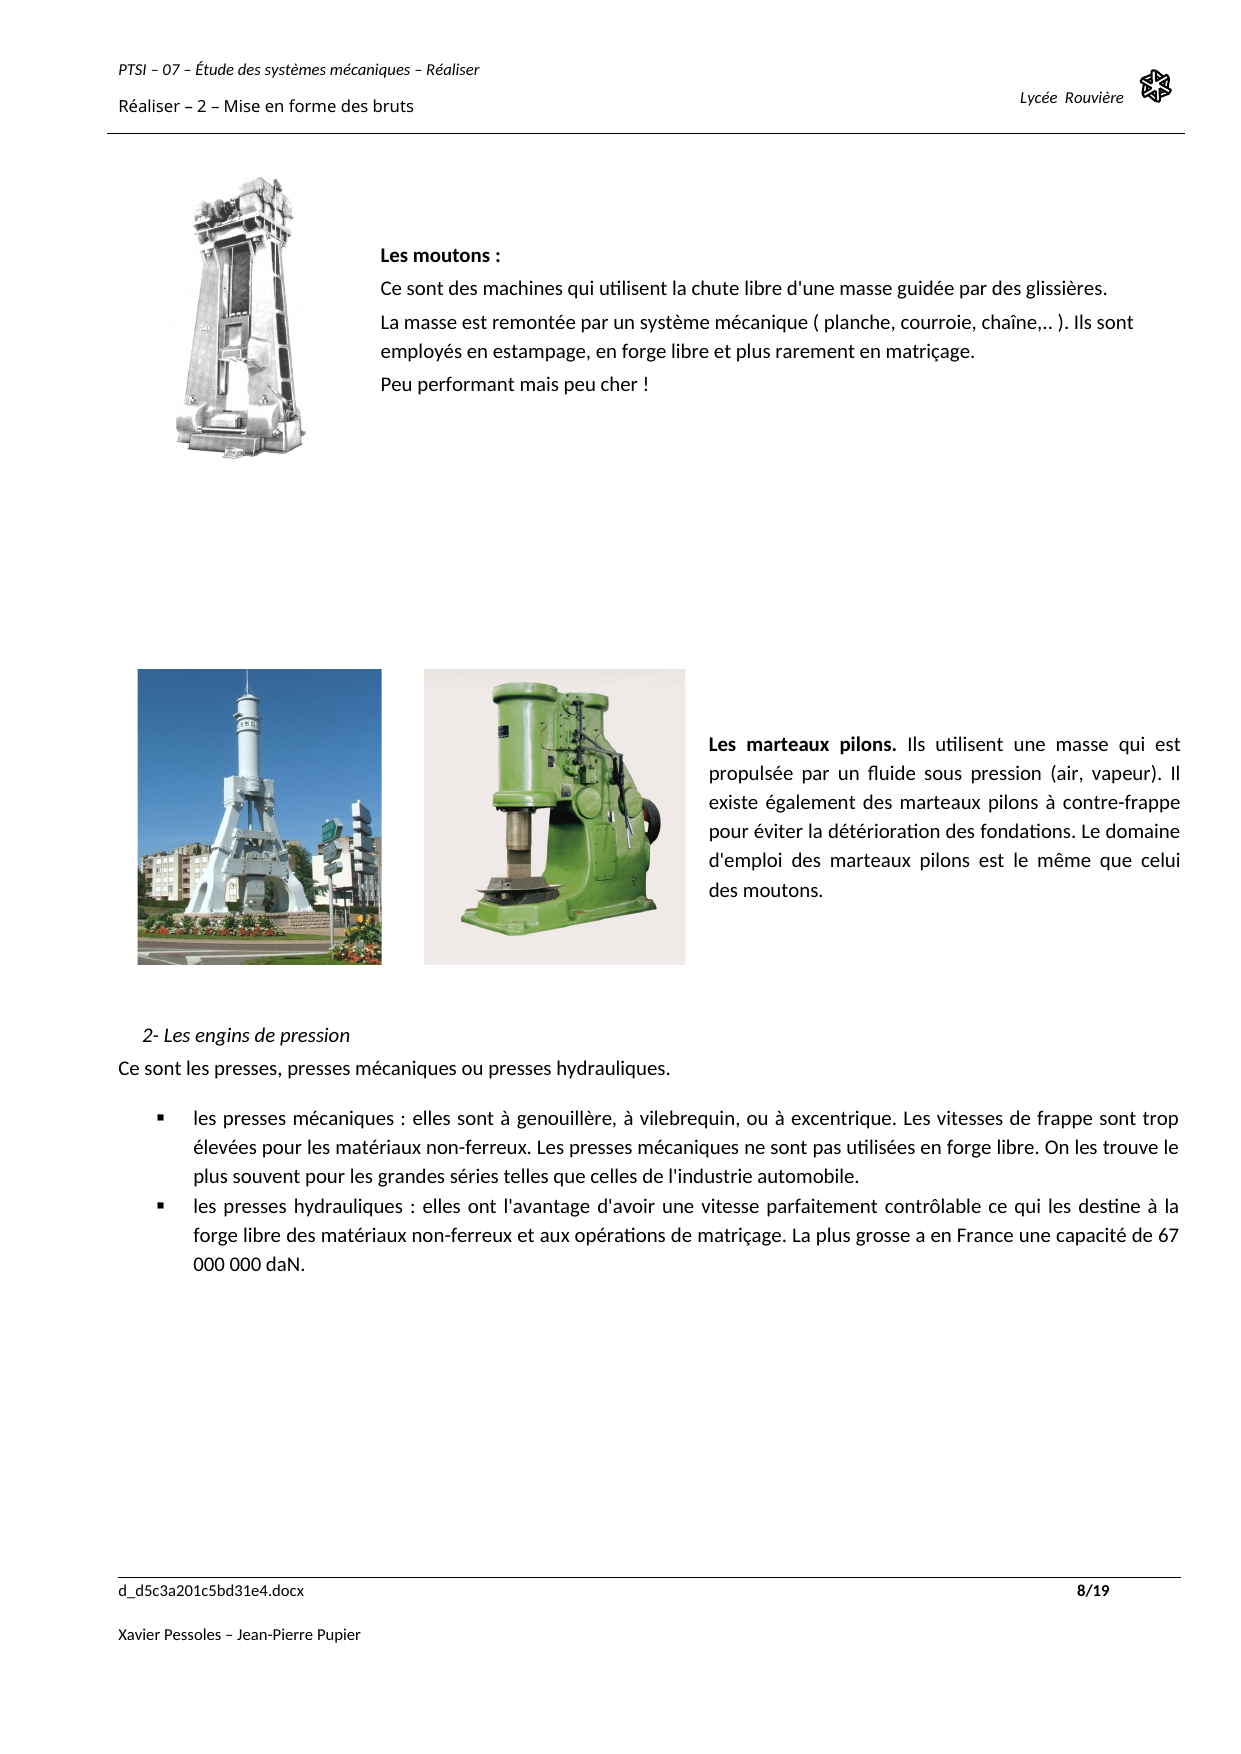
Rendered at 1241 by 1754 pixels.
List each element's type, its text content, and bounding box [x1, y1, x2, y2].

text Ce sont les presses, presses mécaniques ou presses hydrauliques. [118, 1055, 1181, 1081]
subtitle Les engins de pression [118, 1022, 1181, 1047]
table_header [107, 178, 369, 469]
table_header [107, 669, 412, 972]
list les presses mécaniques : elles sont à genouillère, à vilebrequin, ou à excentrique. Les vitesses de frappe sont trop élevées pour les matériaux non-ferreux. Les presses mécaniques ne sont pas utilisées en forge libre. On les trouve le plus souvent pour les grandes séries telles que celles de l'industrie automobile. [156, 1105, 1181, 1189]
table_header [412, 669, 697, 972]
picture [424, 669, 686, 965]
list les presses hydrauliques : elles ont l'avantage d'avoir une vitesse parfaitement contrôlable ce qui les destine à la forge libre des matériaux non-ferreux et aux opérations de matriçage. La plus grosse a en France une capacité de 67 000 000 daN. [156, 1193, 1181, 1277]
table_header Les moutons : Ce sont des machines qui utilisent la chute libre d'une masse guidée par des glissières. La masse est remontée par un système mécanique ( planche, courroie, chaîne,.. ). Ils sont employés en estampage, en forge libre et plus rarement en matriçage. Peu performant mais peu cher ! [369, 178, 1184, 469]
table_header Les marteaux pilons. Ils utilisent une masse qui est propulsée par un fluide sous pression (air, vapeur). Il existe également des marteaux pilons à contre-frappe pour éviter la détérioration des fondations. Le domaine d'emploi des marteaux pilons est le même que celui des moutons. [697, 669, 1192, 972]
